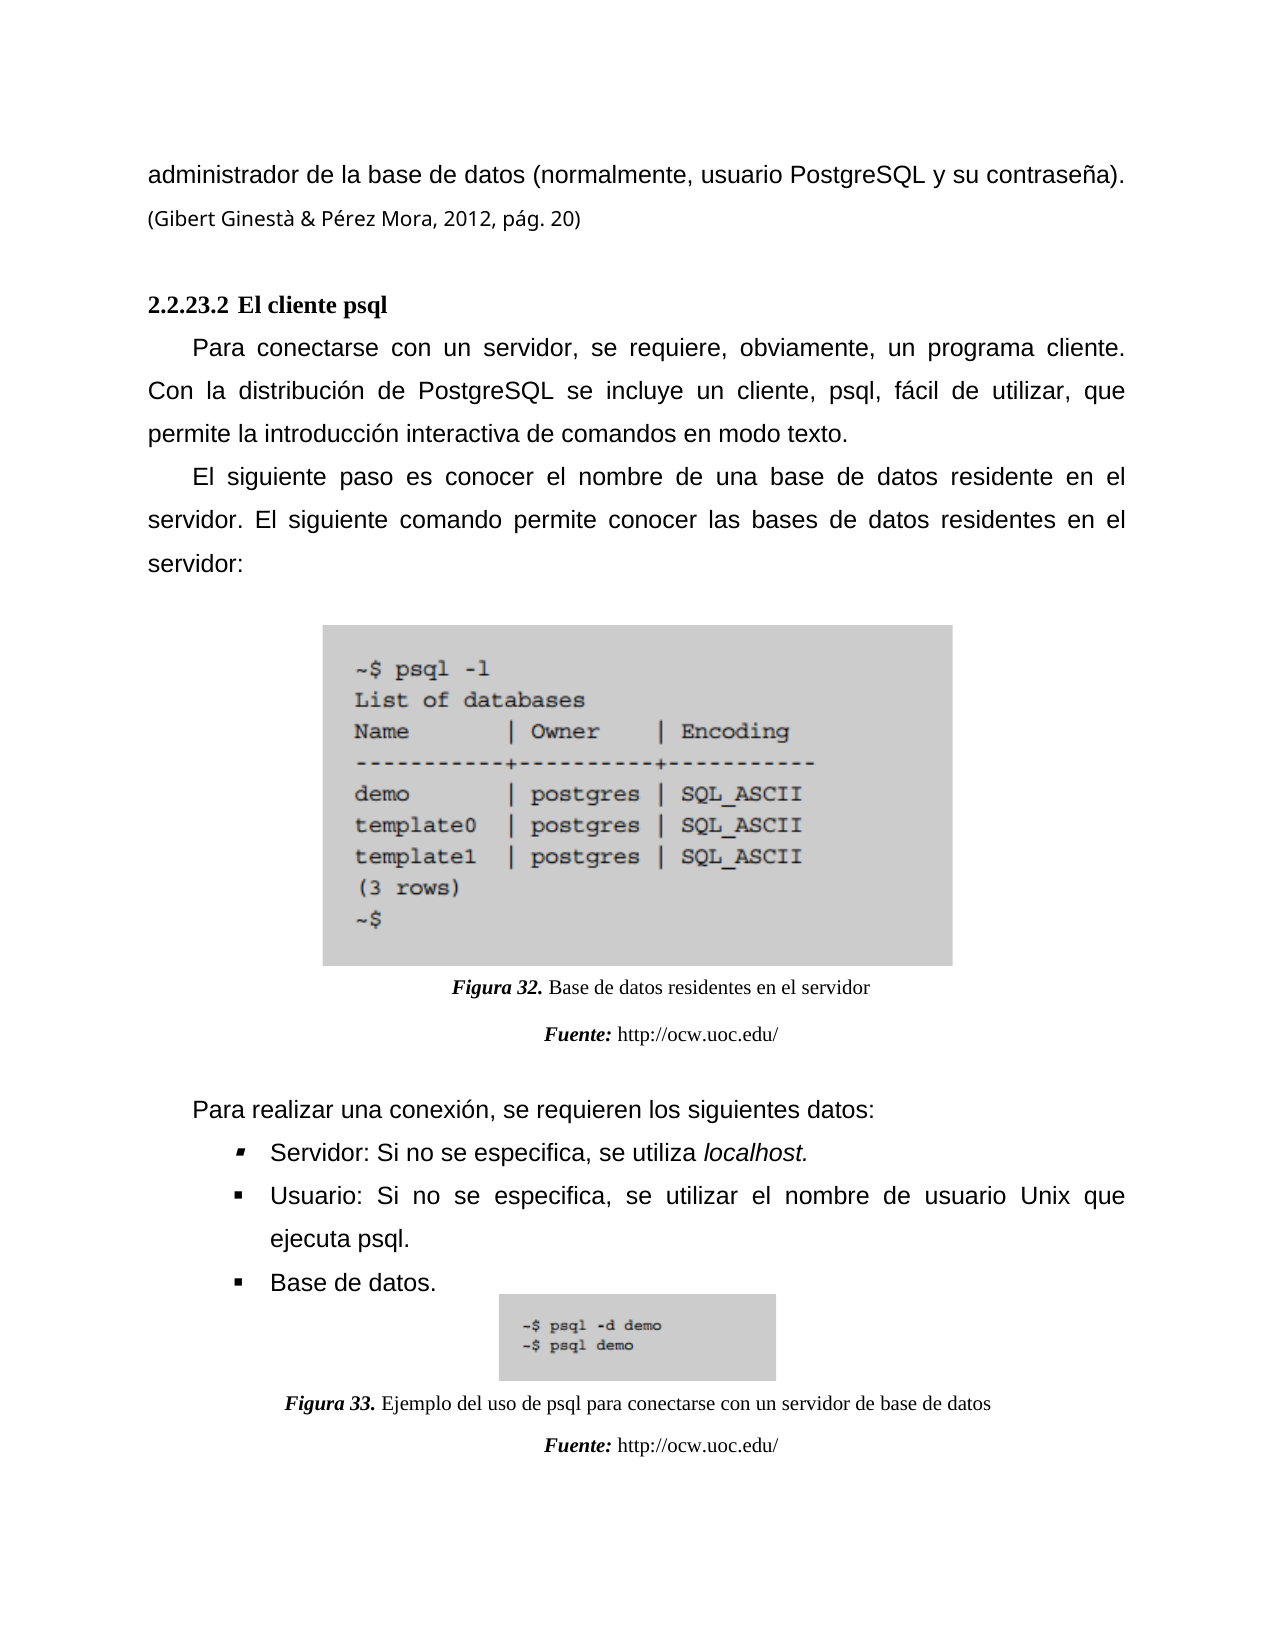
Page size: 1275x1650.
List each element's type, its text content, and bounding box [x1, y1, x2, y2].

list Servidor: Si no se especifica, se utiliza localhost. [232, 1138, 1127, 1167]
list Base de datos. [232, 1267, 1127, 1296]
picture [322, 625, 953, 966]
subtitle El cliente psql [148, 290, 1127, 318]
picture [498, 1294, 777, 1381]
list Usuario: Si no se especifica, se utilizar el nombre de usuario Unix que ejecuta psql. [232, 1181, 1127, 1253]
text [148, 160, 1127, 232]
text El siguiente paso es conocer el nombre de una base de datos residente en el servidor. El siguiente comando permite conocer las bases de datos residentes en el servidor: [148, 462, 1127, 577]
text Para realizar una conexión, se requieren los siguientes datos: [148, 1095, 1127, 1123]
text Para conectarse con un servidor, se requiere, obviamente, un programa cliente. Con la distribución de PostgreSQL se incluye un cliente, psql, fácil de utilizar, que permite la introducción interactiva de comandos en modo texto. [148, 333, 1127, 448]
